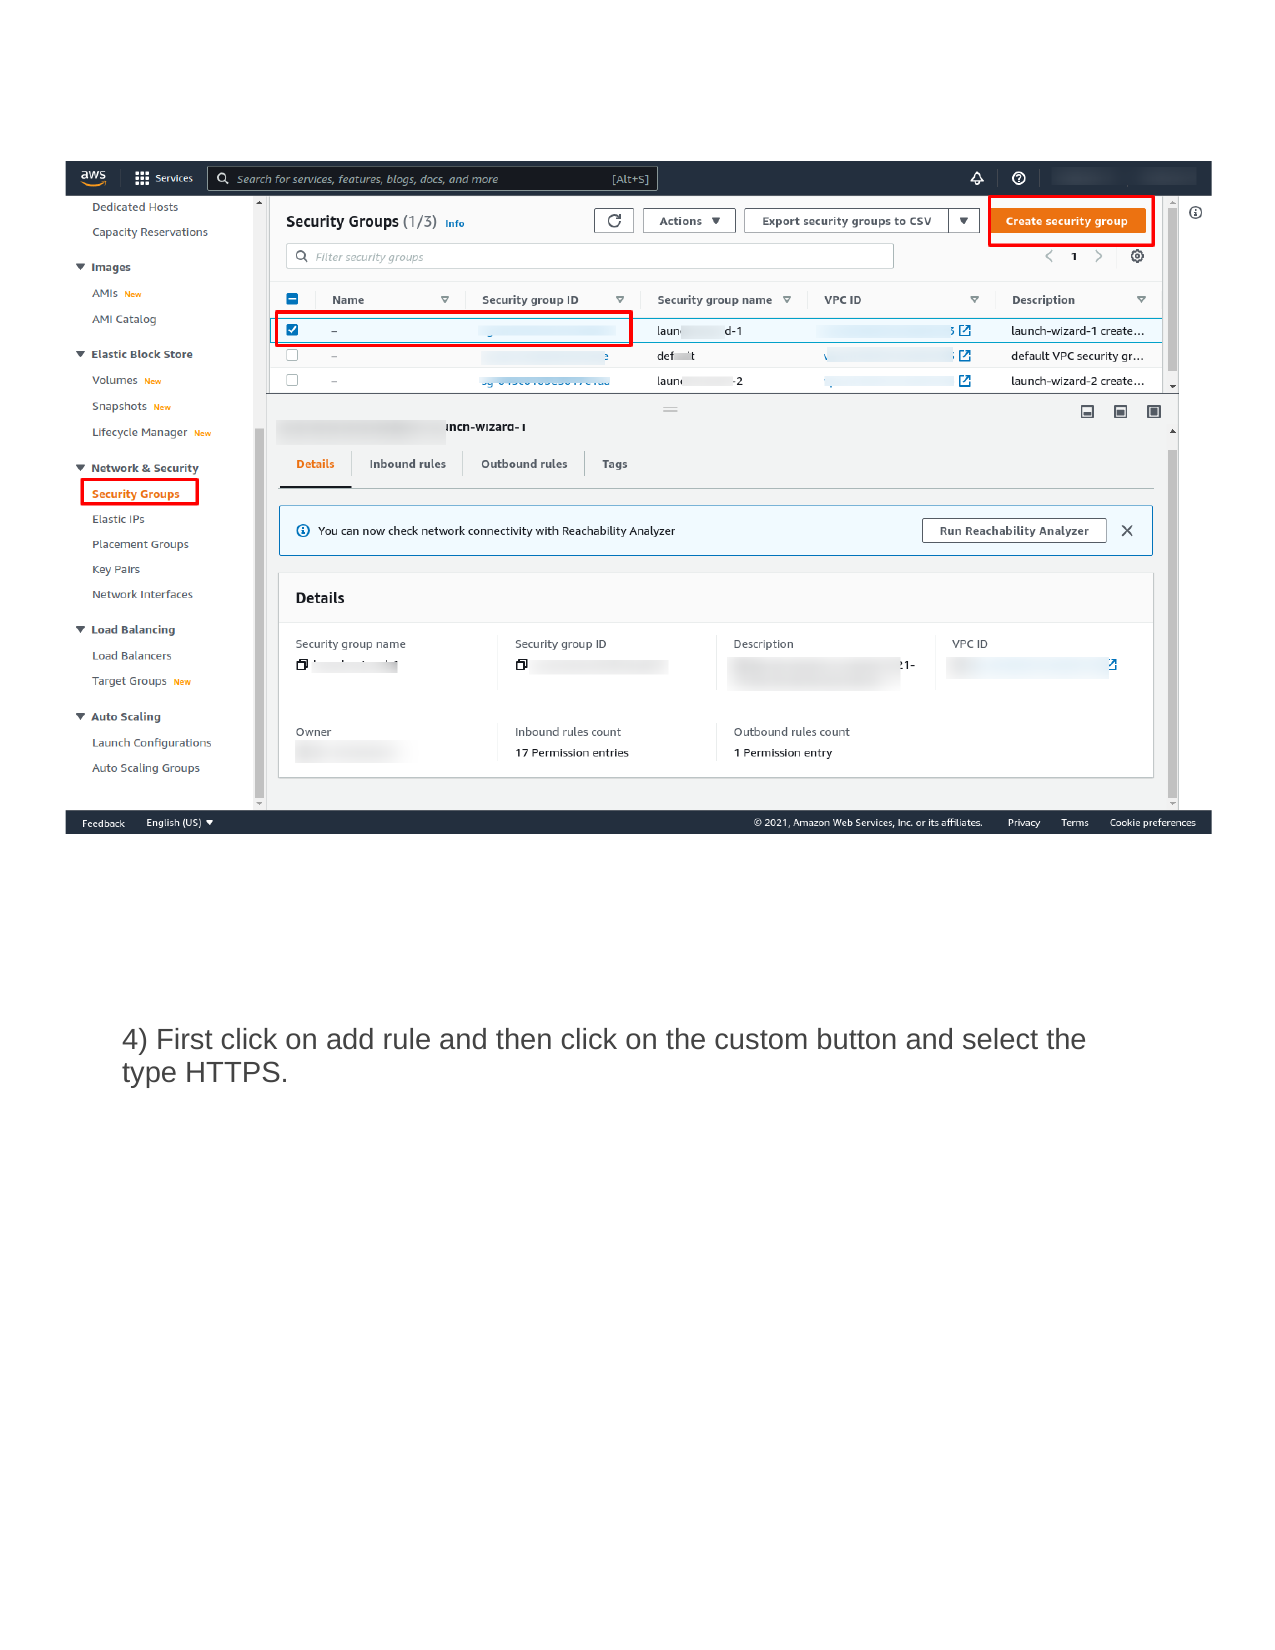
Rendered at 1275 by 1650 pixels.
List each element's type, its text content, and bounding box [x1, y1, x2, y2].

subtitle 4) First click on add rule and then click on the custom button and select the type HTTPS. [122, 1022, 1125, 1089]
picture [65, 161, 1212, 834]
